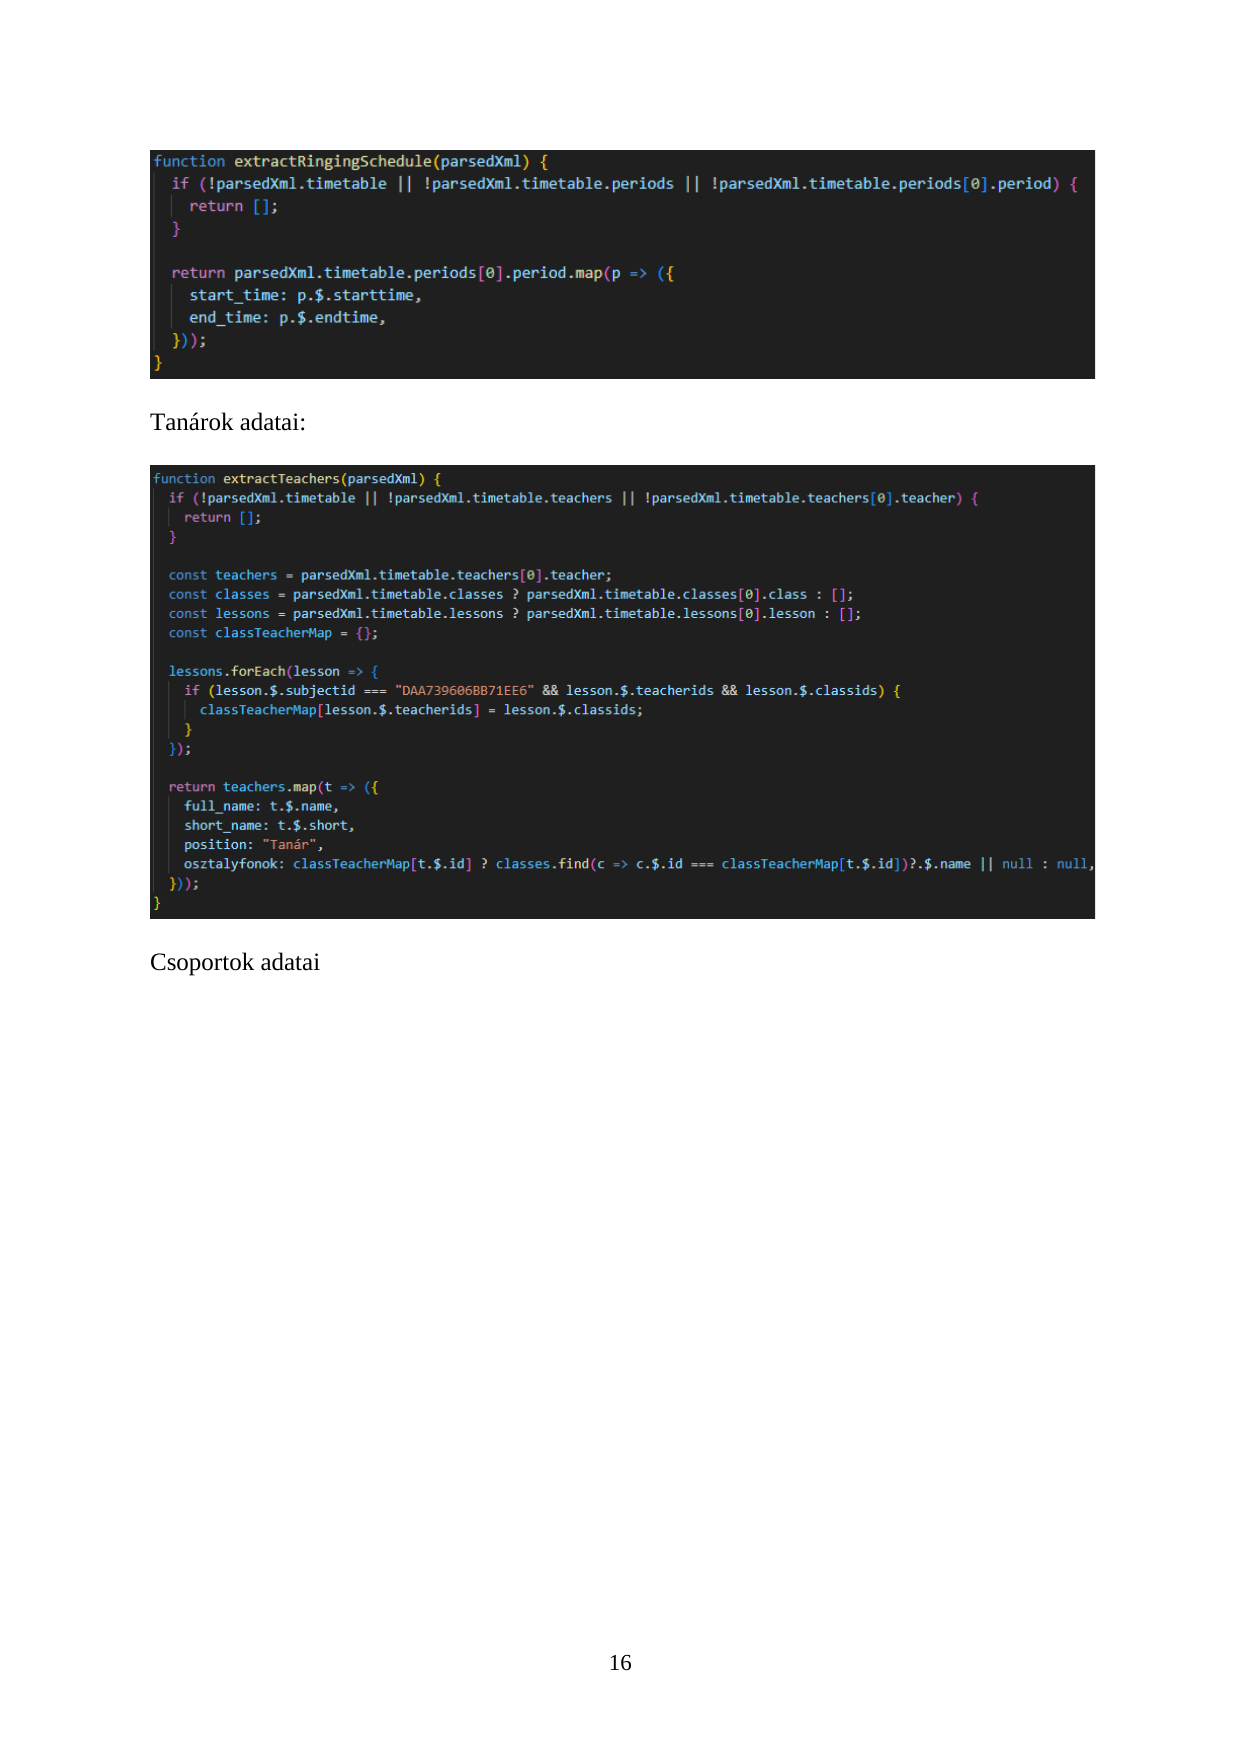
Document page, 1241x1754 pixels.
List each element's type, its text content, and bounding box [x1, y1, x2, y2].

text Csoportok adatai [150, 947, 1090, 976]
text Tanárok adatai: [150, 407, 1090, 436]
picture [150, 465, 1096, 919]
picture [150, 150, 1096, 379]
